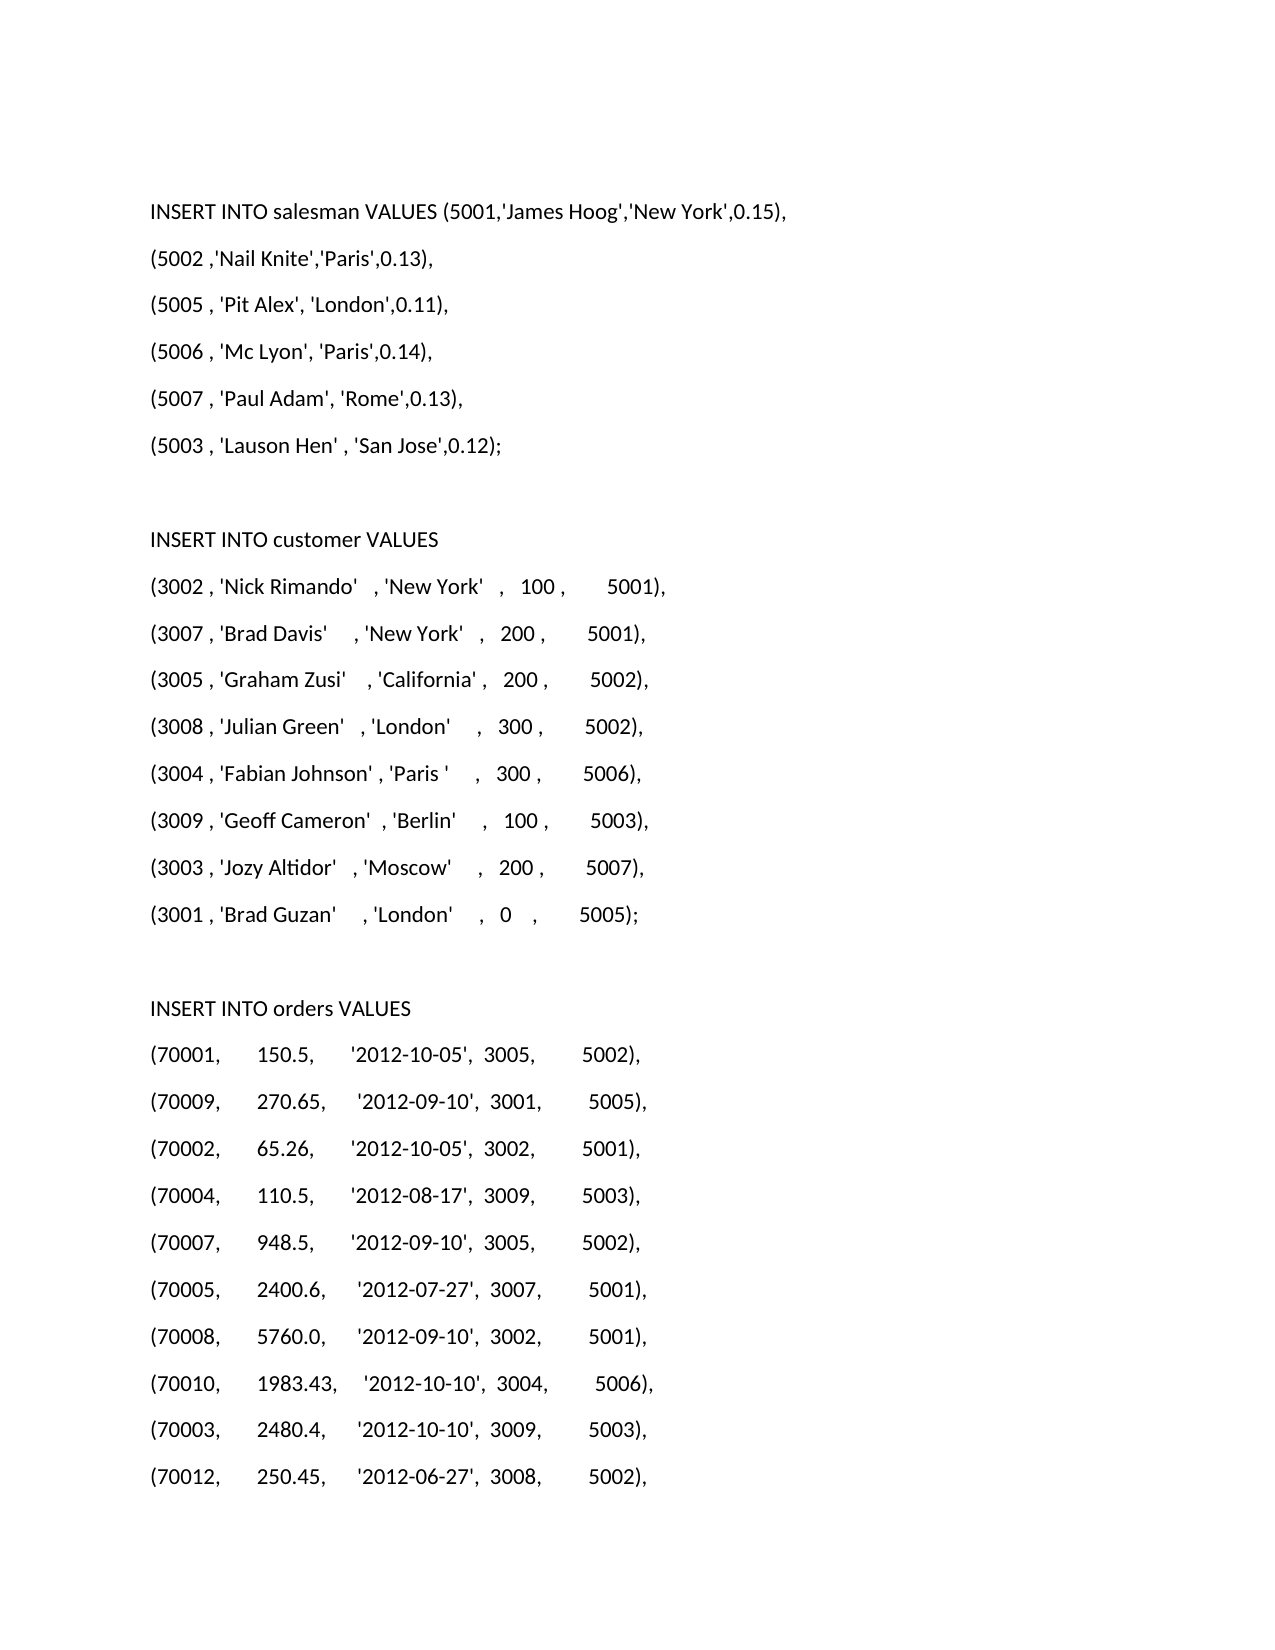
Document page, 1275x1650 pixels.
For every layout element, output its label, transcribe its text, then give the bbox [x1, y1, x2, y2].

text (3002 , 'Nick Rimando' , 'New York' , 100 , 5001), [150, 572, 1125, 600]
text (5002 ,'Nail Knite','Paris',0.13), [150, 244, 1125, 272]
text (70010, 1983.43, '2012-10-10', 3004, 5006), [150, 1369, 1125, 1397]
text (70007, 948.5, '2012-09-10', 3005, 5002), [150, 1228, 1125, 1256]
text (5006 , 'Mc Lyon', 'Paris',0.14), [150, 337, 1125, 366]
text (3003 , 'Jozy Altidor' , 'Moscow' , 200 , 5007), [150, 853, 1125, 881]
text (70008, 5760.0, '2012-09-10', 3002, 5001), [150, 1322, 1125, 1350]
text (3001 , 'Brad Guzan' , 'London' , 0 , 5005); [150, 900, 1125, 928]
text INSERT INTO orders VALUES [150, 994, 1125, 1022]
text (3004 , 'Fabian Johnson' , 'Paris ' , 300 , 5006), [150, 759, 1125, 787]
text (70004, 110.5, '2012-08-17', 3009, 5003), [150, 1181, 1125, 1209]
text (3007 , 'Brad Davis' , 'New York' , 200 , 5001), [150, 619, 1125, 647]
text (70012, 250.45, '2012-06-27', 3008, 5002), [150, 1462, 1125, 1491]
text (5007 , 'Paul Adam', 'Rome',0.13), [150, 384, 1125, 412]
text INSERT INTO customer VALUES [150, 525, 1125, 553]
text (70003, 2480.4, '2012-10-10', 3009, 5003), [150, 1416, 1125, 1444]
text (5003 , 'Lauson Hen' , 'San Jose',0.12); [150, 431, 1125, 459]
text (70002, 65.26, '2012-10-05', 3002, 5001), [150, 1134, 1125, 1162]
text (3008 , 'Julian Green' , 'London' , 300 , 5002), [150, 712, 1125, 741]
text (3009 , 'Geoff Cameron' , 'Berlin' , 100 , 5003), [150, 806, 1125, 834]
text (70009, 270.65, '2012-09-10', 3001, 5005), [150, 1087, 1125, 1116]
text (70005, 2400.6, '2012-07-27', 3007, 5001), [150, 1275, 1125, 1303]
text (70001, 150.5, '2012-10-05', 3005, 5002), [150, 1041, 1125, 1069]
text (3005 , 'Graham Zusi' , 'California' , 200 , 5002), [150, 666, 1125, 694]
text INSERT INTO salesman VALUES (5001,'James Hoog','New York',0.15), [150, 197, 1125, 225]
text (5005 , 'Pit Alex', 'London',0.11), [150, 291, 1125, 319]
